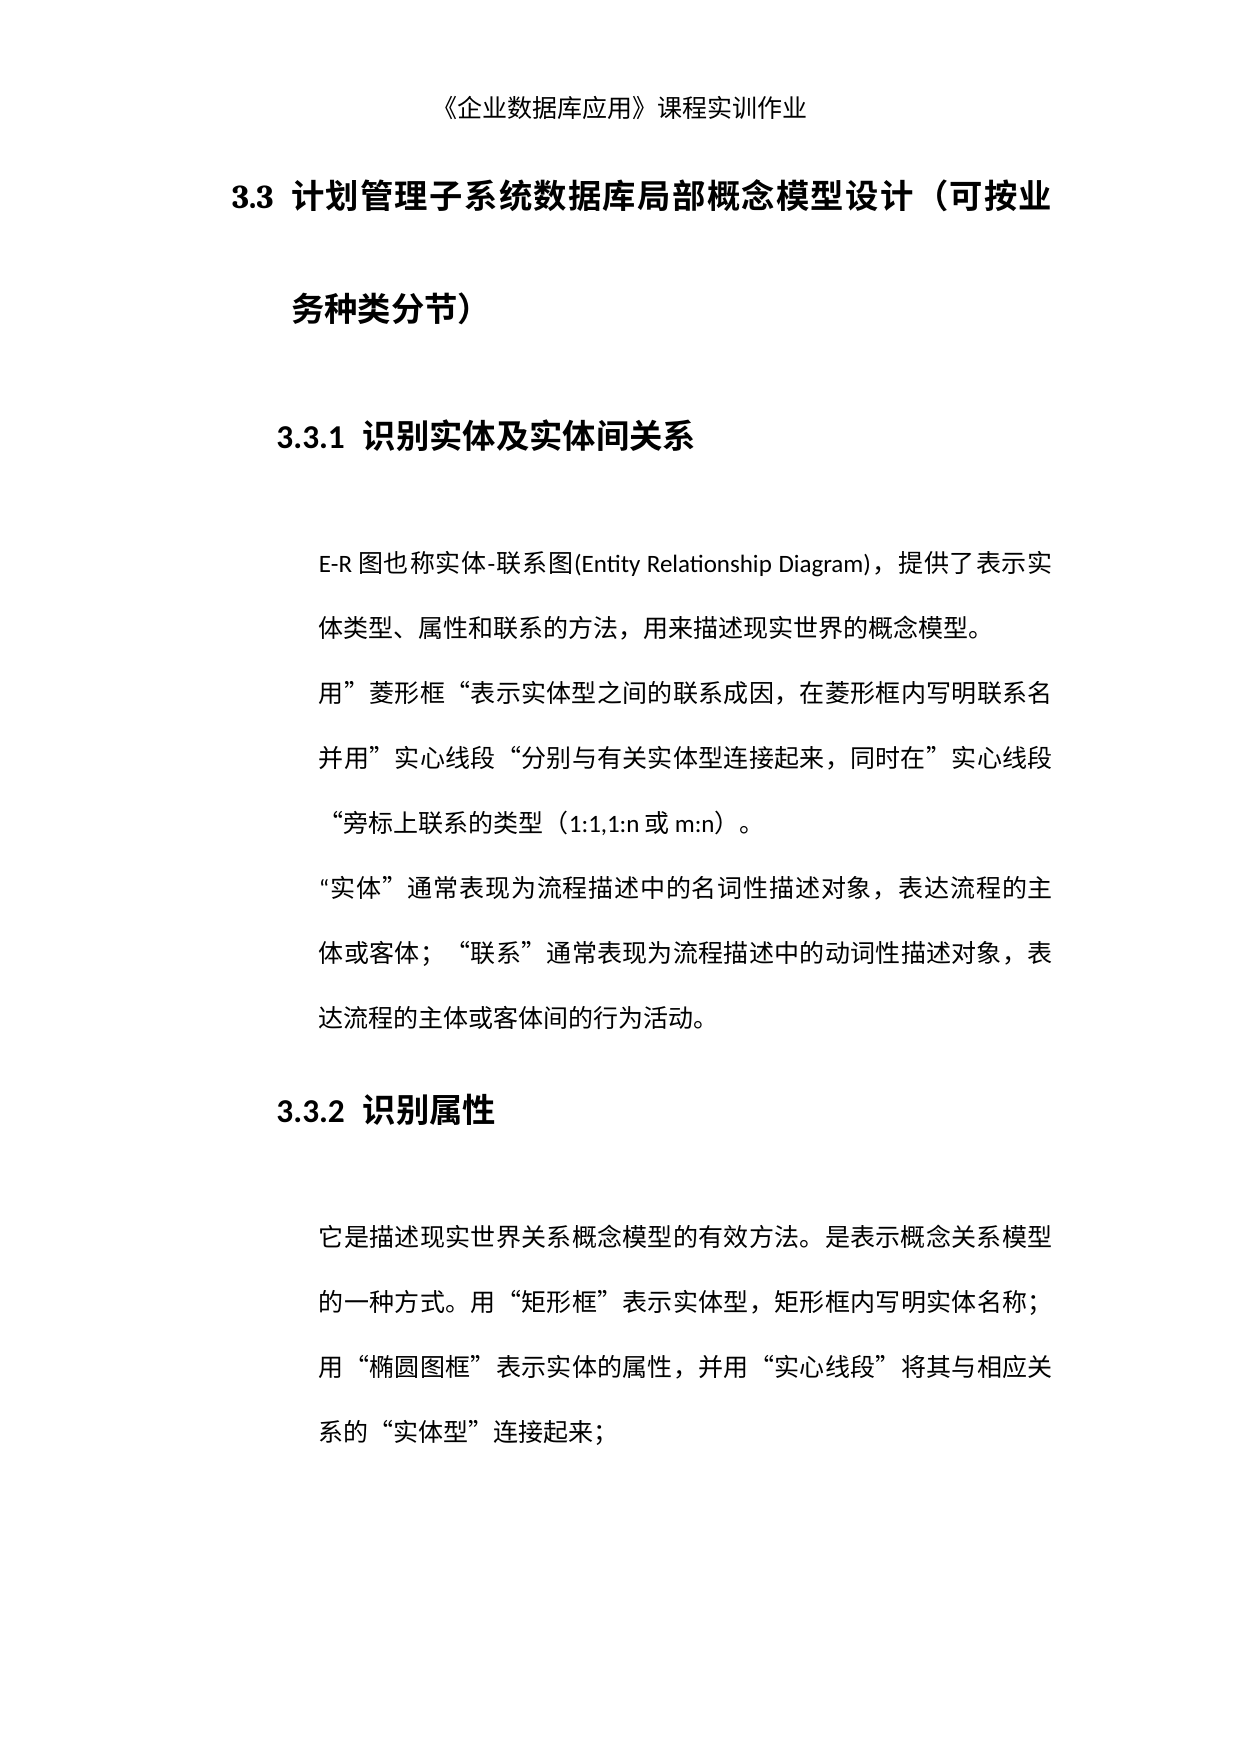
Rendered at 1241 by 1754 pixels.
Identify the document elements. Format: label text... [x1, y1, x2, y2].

text E-R图也称实体-联系图(Entity Relationship Diagram)，提供了表示实体类型、属性和联系的方法，用来描述现实世界的概念模型。 [319, 529, 1053, 659]
text “实体”通常表现为流程描述中的名词性描述对象，表达流程的主体或客体；“联系”通常表现为流程描述中的动词性描述对象，表达流程的主体或客体间的行为活动。 [319, 854, 1053, 1049]
text 它是描述现实世界关系概念模型的有效方法。是表示概念关系模型的一种方式。用“矩形框”表示实体型，矩形框内写明实体名称；用“椭圆图框”表示实体的属性，并用“实心线段”将其与相应关系的“实体型”连接起来； [319, 1203, 1053, 1463]
subtitle 计划管理子系统数据库局部概念模型设计（可按业务种类分节） [232, 162, 1053, 339]
subtitle 识别属性 [276, 1076, 1053, 1141]
subtitle 识别实体及实体间关系 [276, 402, 1053, 467]
text 用”菱形框“表示实体型之间的联系成因，在菱形框内写明联系名，并用”实心线段“分别与有关实体型连接起来，同时在”实心线段“旁标上联系的类型（1:1,1:n或m:n）。 [319, 659, 1053, 854]
